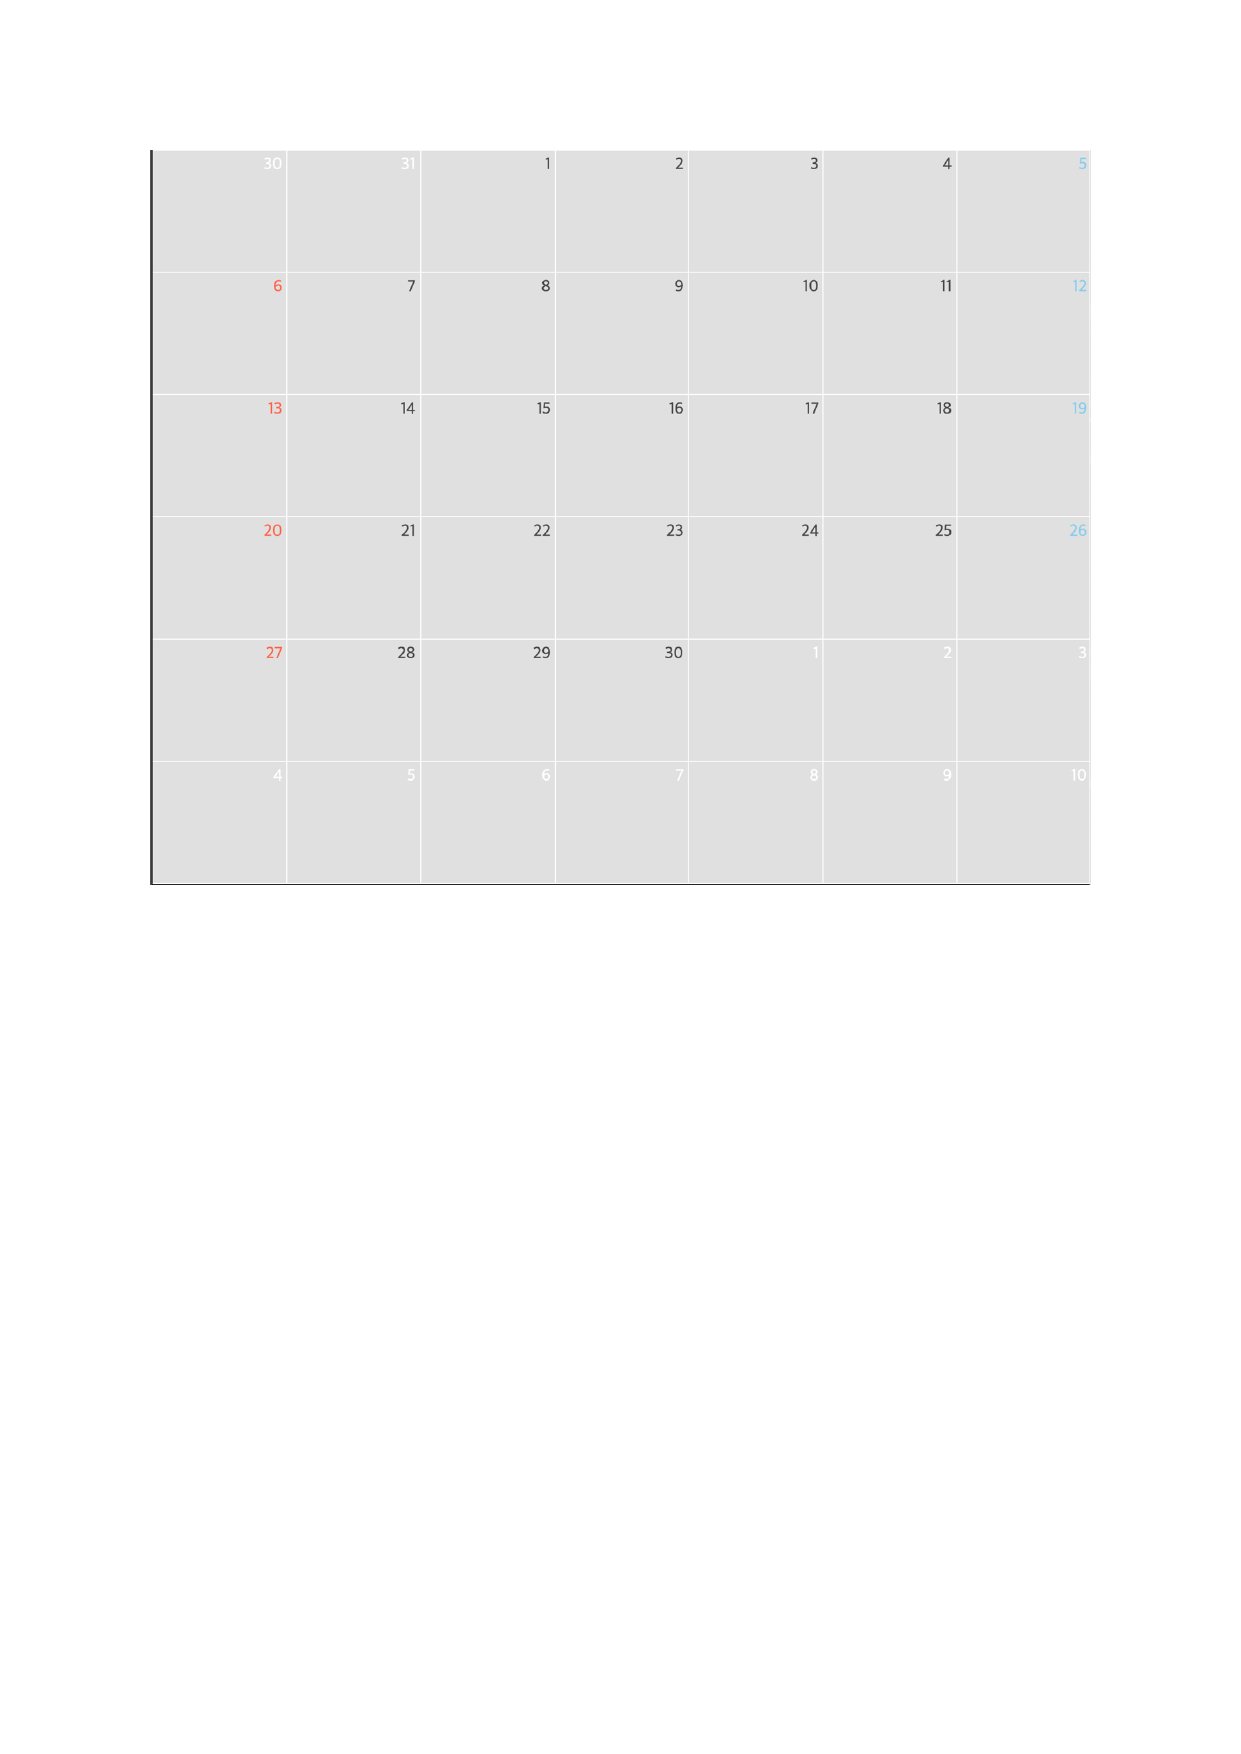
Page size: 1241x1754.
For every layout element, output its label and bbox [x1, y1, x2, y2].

picture [150, 150, 1091, 885]
